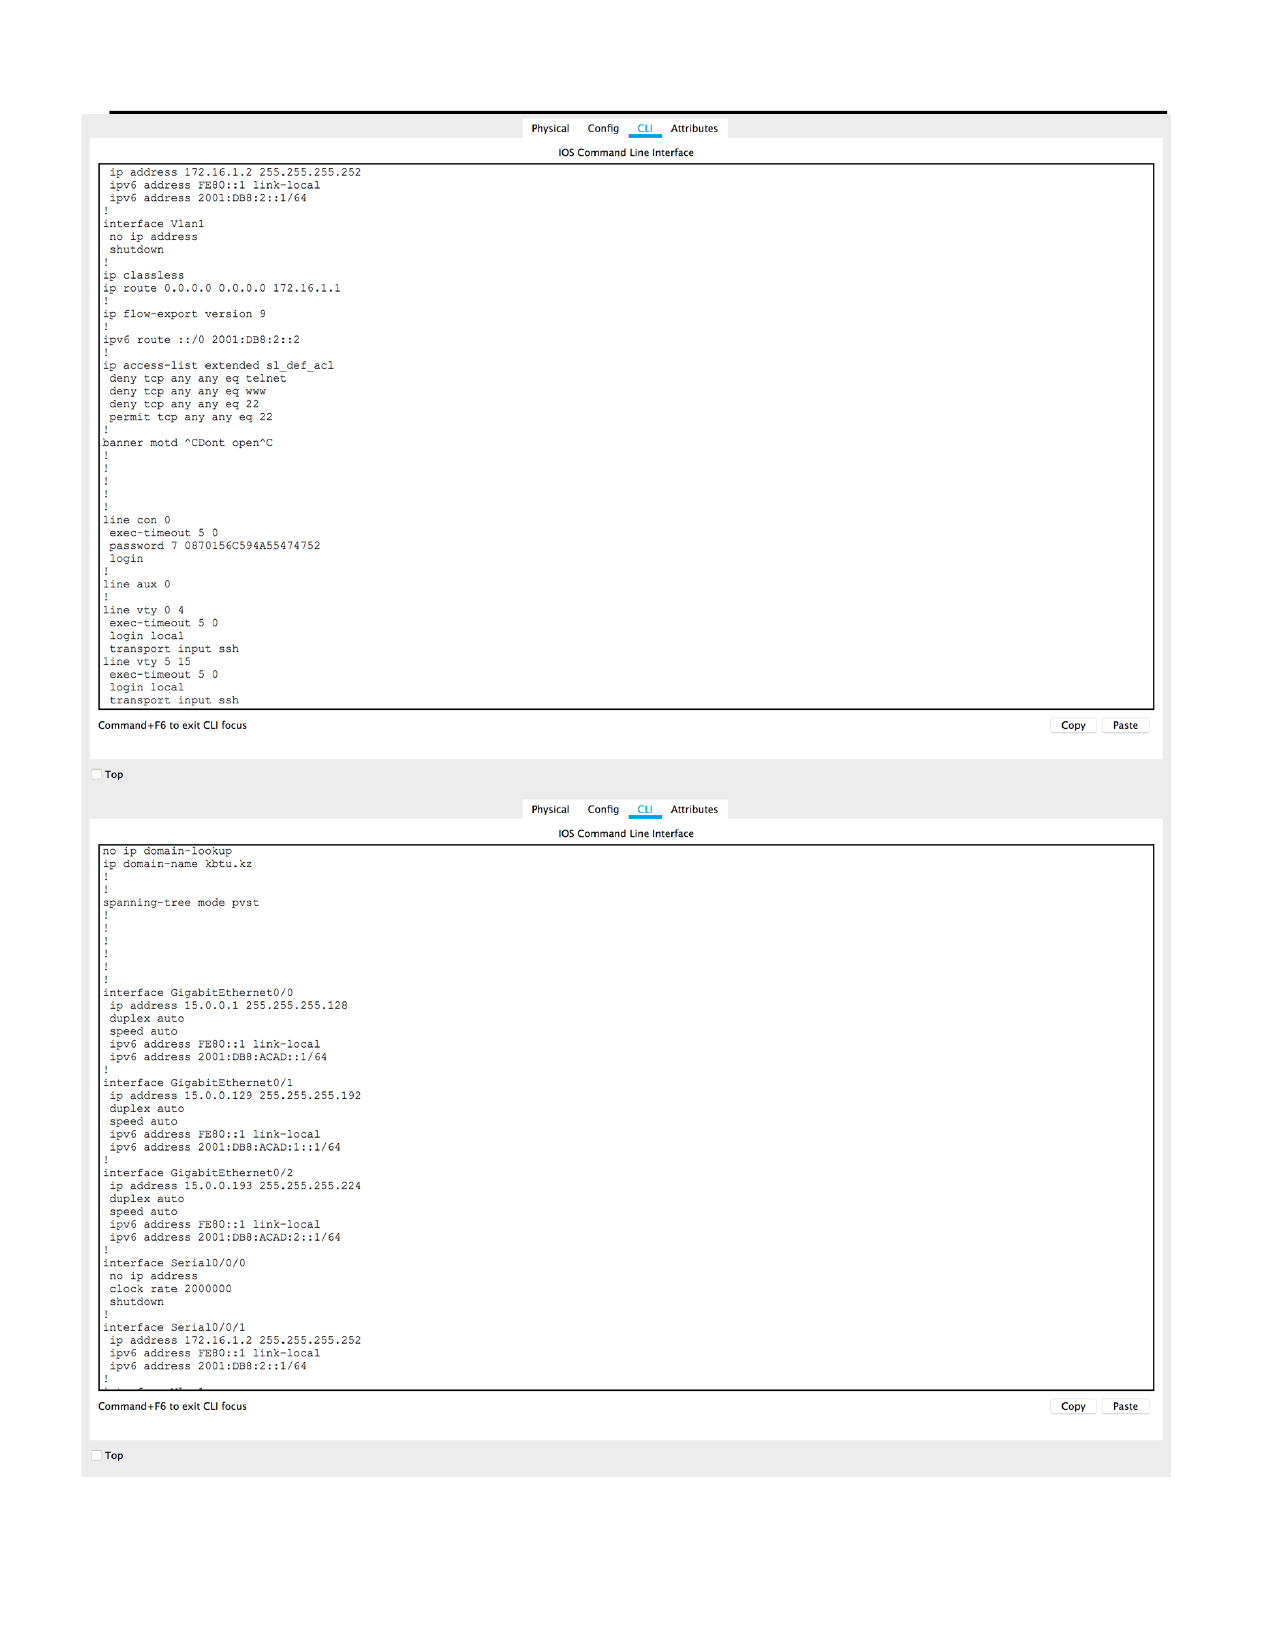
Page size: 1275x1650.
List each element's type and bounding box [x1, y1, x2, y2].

picture [81, 114, 1171, 1477]
